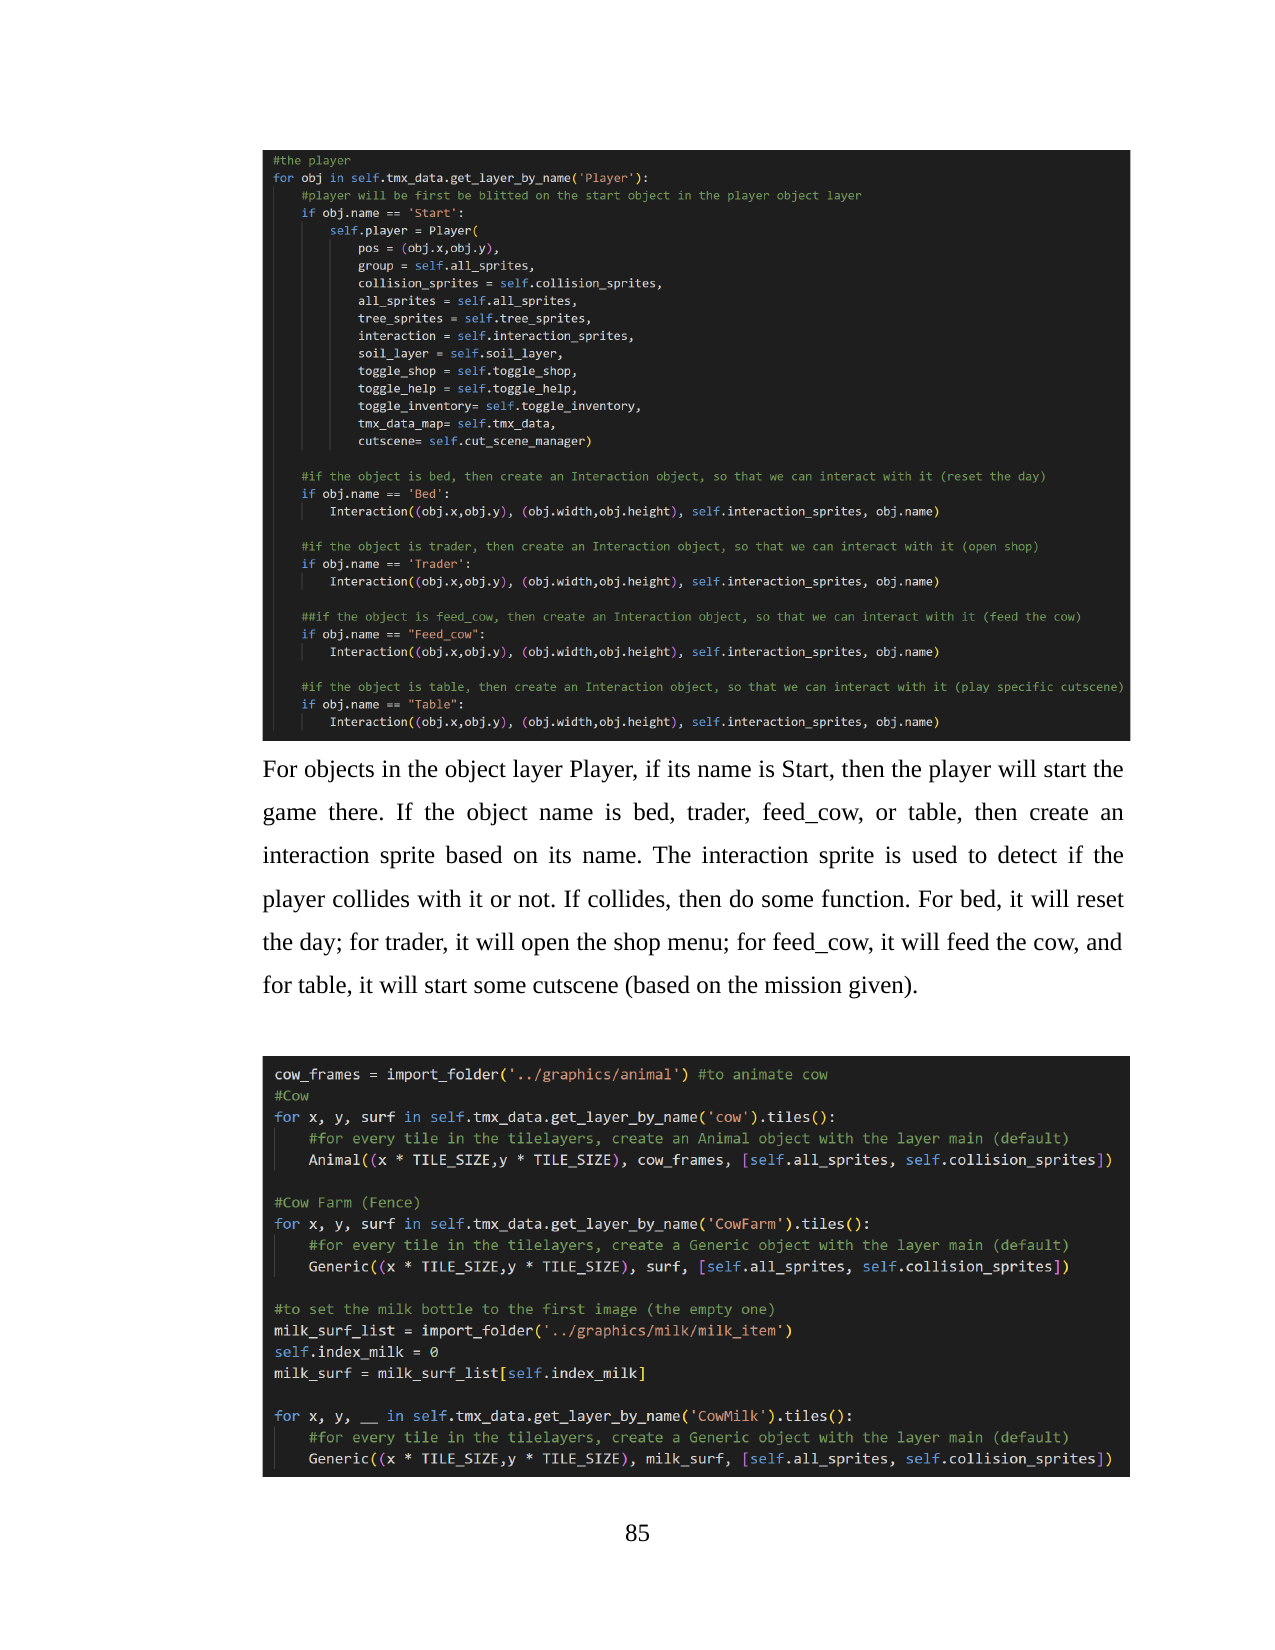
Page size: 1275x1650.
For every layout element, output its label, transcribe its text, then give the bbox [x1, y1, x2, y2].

picture [262, 1056, 1130, 1477]
picture [262, 150, 1131, 741]
list For objects in the object layer Player, if its name is Start, then the player will start the game there. If the object name is bed, trader, feed_cow, or table, then create an interaction sprite based on its name. The interaction sprite is used to detect if the player collides with it or not. If collides, then do some function. For bed, it will reset the day; for trader, it will open the shop menu; for feed_cow, it will feed the cow, and for table, it will start some cutscene (based on the mission given). [262, 754, 1125, 999]
